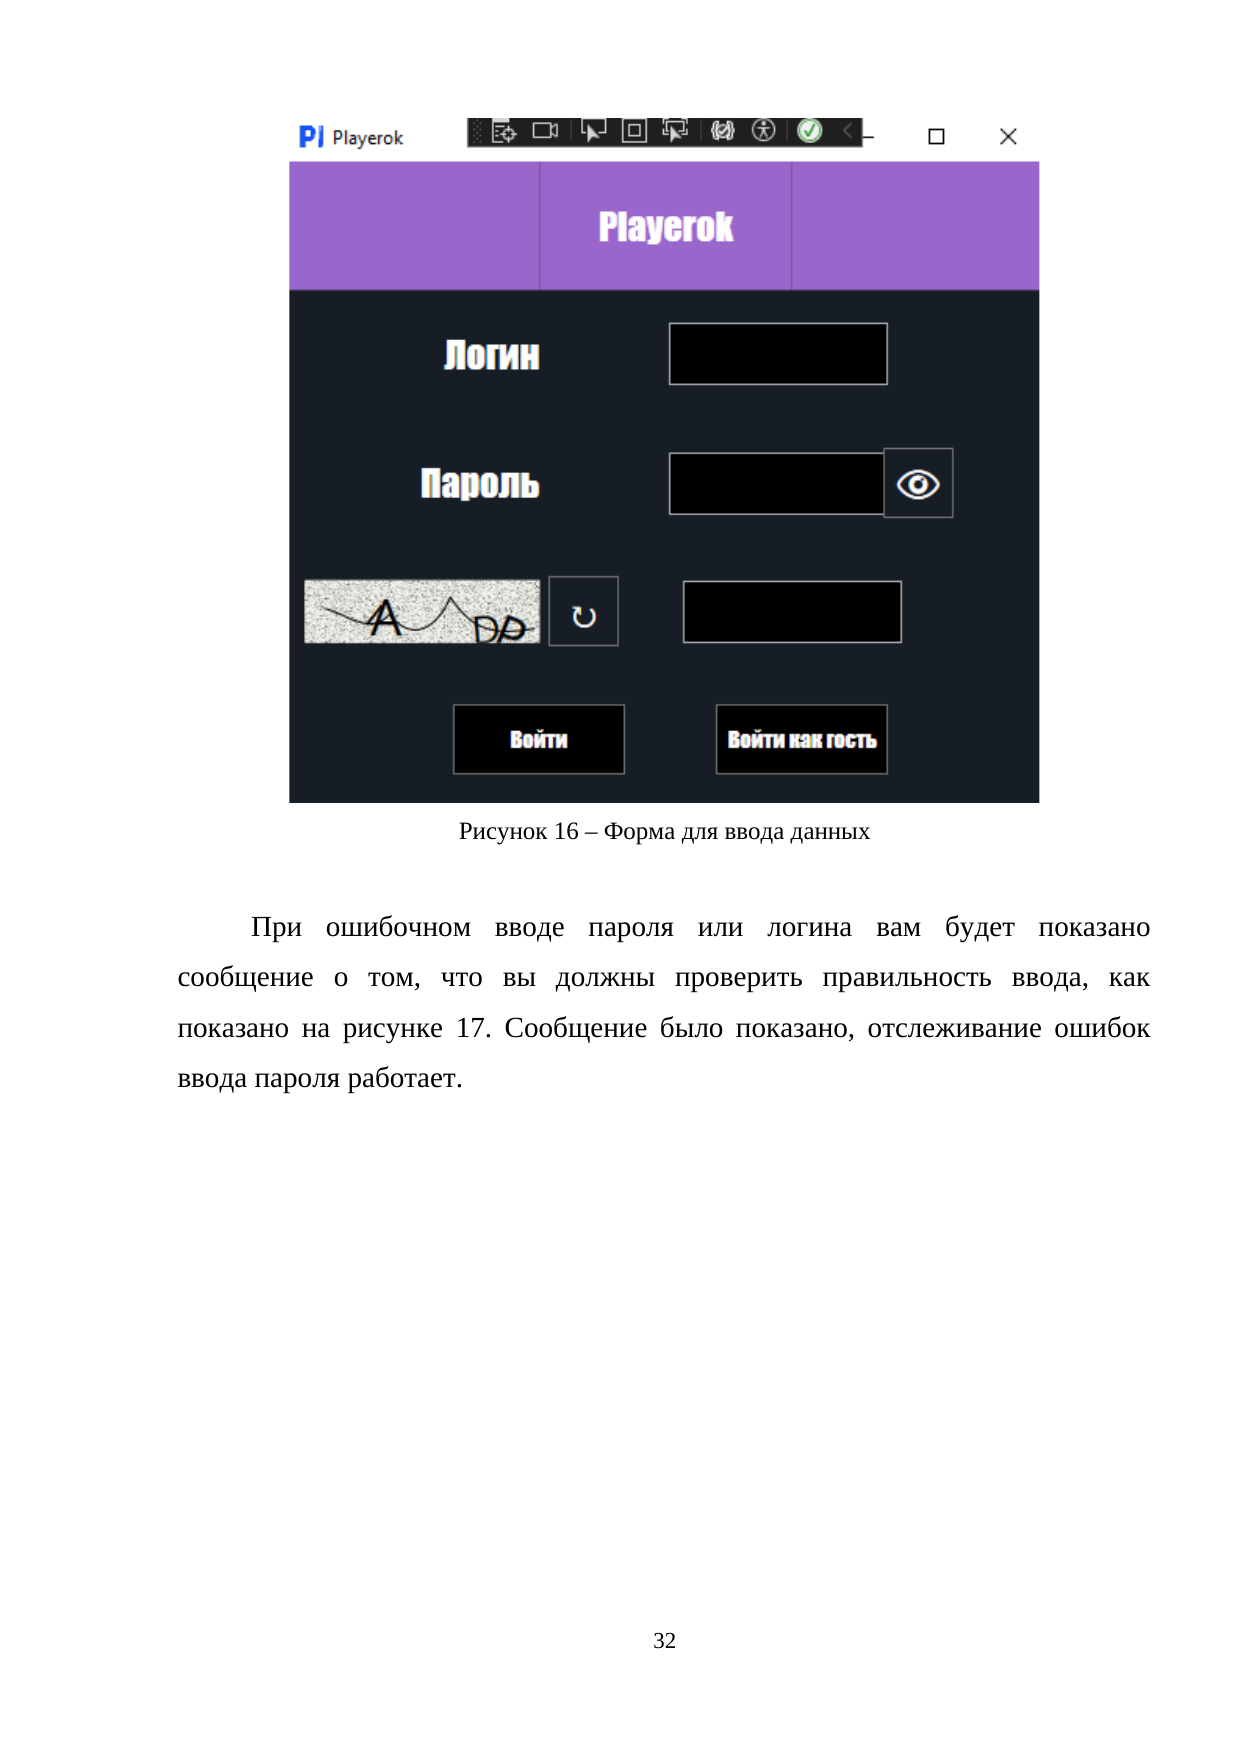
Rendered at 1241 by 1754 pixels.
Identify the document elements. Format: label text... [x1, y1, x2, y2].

list Рисунок 16 – Форма для ввода данных [177, 816, 1152, 844]
picture [289, 118, 1040, 803]
list При ошибочном вводе пароля или логина вам будет показано сообщение о том, что вы должны проверить правильность ввода, как показано на рисунке 17. Сообщение было показано, отслеживание ошибок ввода пароля работает. [177, 909, 1152, 1094]
